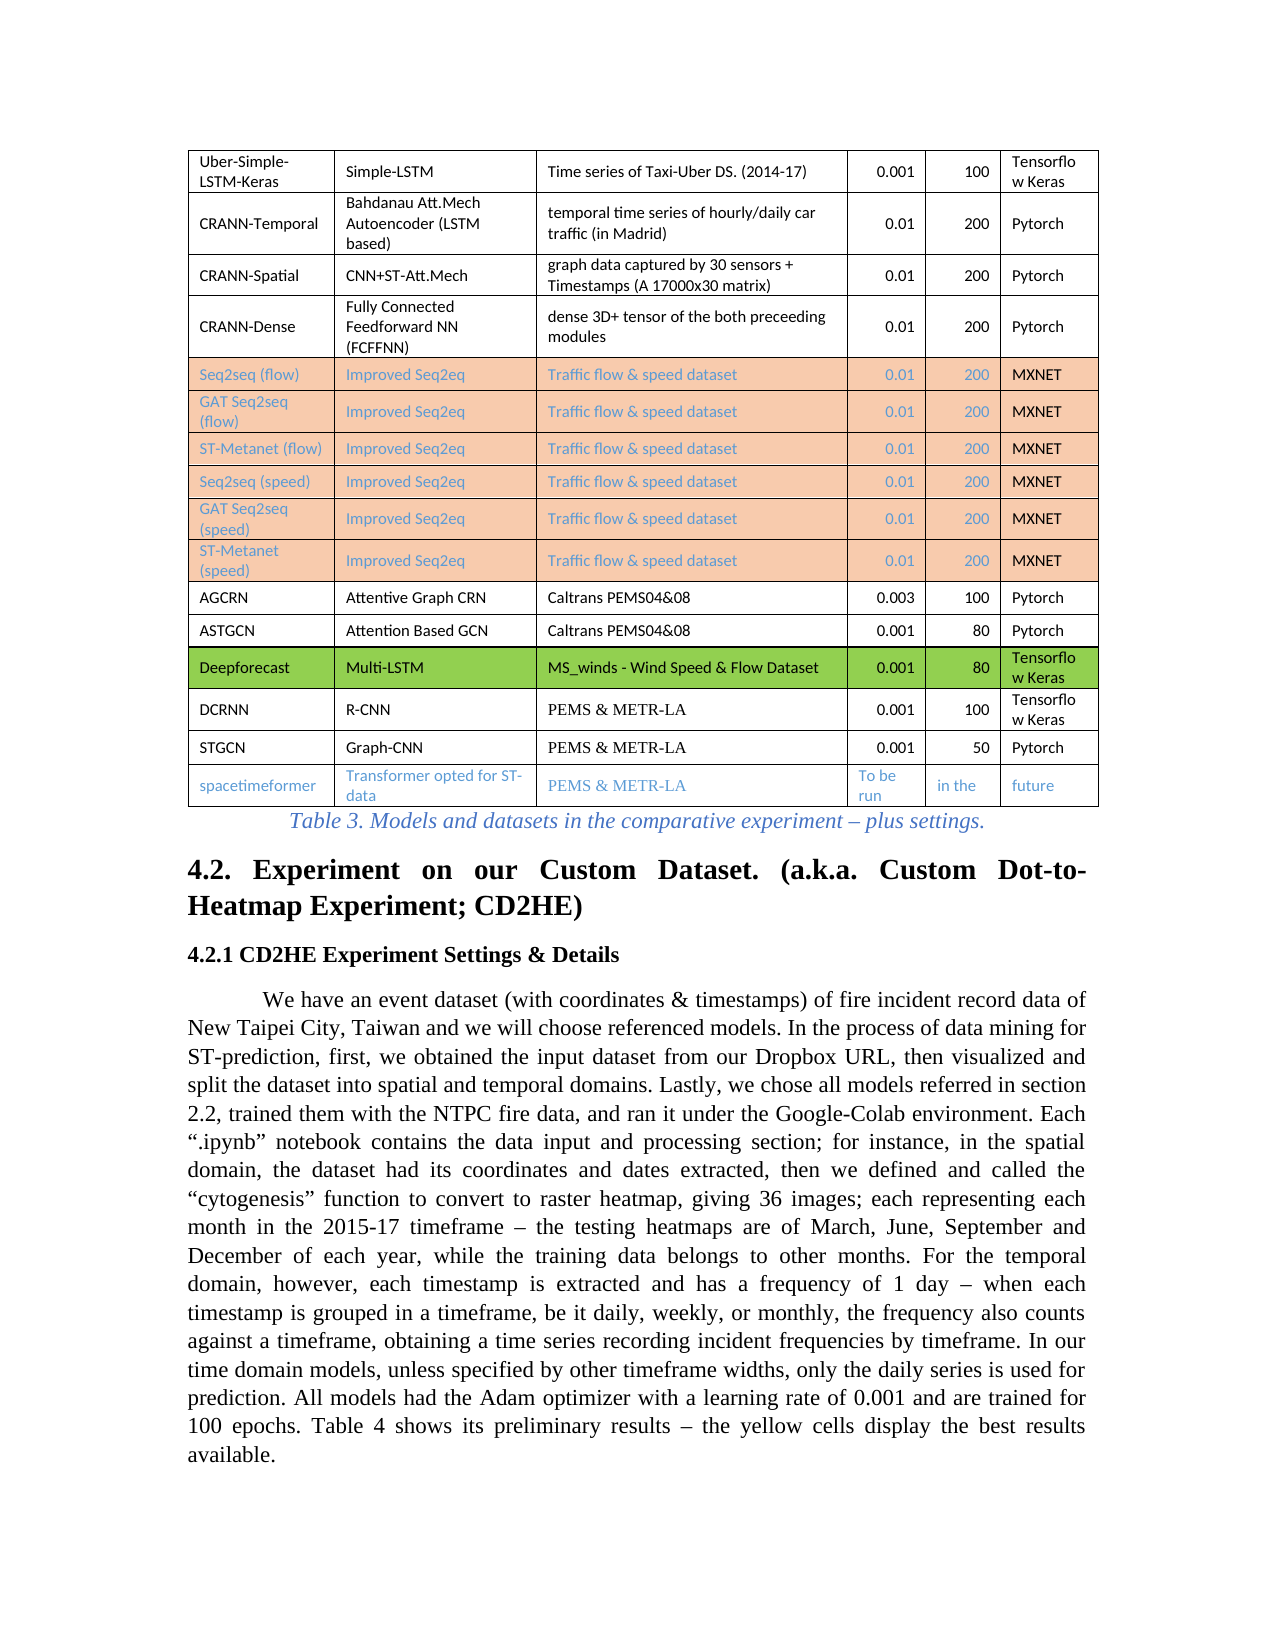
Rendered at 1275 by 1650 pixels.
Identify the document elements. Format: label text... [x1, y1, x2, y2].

table_cell Improved Seq2eq [335, 466, 536, 497]
table_cell GAT Seq2seq (flow) [189, 391, 334, 432]
table_cell MXNET [1001, 433, 1098, 464]
table_cell CRANN-Dense [189, 296, 334, 357]
table_cell 0.003 [848, 582, 925, 613]
table_cell STGCN [189, 731, 334, 764]
table_cell Improved Seq2eq [335, 433, 536, 464]
table_cell MXNET [1001, 358, 1098, 390]
table_cell ASTGCN [189, 615, 334, 646]
table_cell 0.001 [848, 731, 925, 764]
table_cell PEMS & METR-LA [537, 731, 847, 764]
table_cell Traffic flow & speed dataset [537, 540, 847, 581]
table_cell temporal time series of hourly/daily car traffic (in Madrid) [537, 193, 847, 254]
table_cell Tensorflow Keras [1001, 689, 1098, 730]
table_cell Time series of Taxi-Uber DS. (2014-17) [537, 151, 847, 192]
table_cell 0.001 [848, 615, 925, 646]
table_cell Traffic flow & speed dataset [537, 433, 847, 464]
table_cell MXNET [1001, 391, 1098, 432]
table_cell Tensorflow Keras [1001, 151, 1098, 192]
table_cell 0.01 [848, 193, 925, 254]
table_cell 0.01 [848, 391, 925, 432]
text We have an event dataset (with coordinates & timestamps) of fire incident record data of New Taipei City, Taiwan and we will choose referenced models. In the process of data mining for ST-prediction, first, we obtained the input dataset from our Dropbox URL, then visualized and split the dataset into spatial and temporal domains. Lastly, we chose all models referred in section 2.2, trained them with the NTPC fire data, and ran it under the Google-Colab environment. Each “.ipynb” notebook contains the data input and processing section; for instance, in the spatial domain, the dataset had its coordinates and dates extracted, then we defined and called the “cytogenesis” function to convert to raster heatmap, giving 36 images; each representing each month in the 2015-17 timeframe – the testing heatmaps are of March, June, September and December of each year, while the training data belongs to other months. For the temporal domain, however, each timestamp is extracted and has a frequency of 1 day – when each timestamp is grouped in a timeframe, be it daily, weekly, or monthly, the frequency also counts against a timeframe, obtaining a time series recording incident frequencies by timeframe. In our time domain models, unless specified by other timeframe widths, only the daily series is used for prediction. All models had the Adam optimizer with a learning rate of 0.001 and are trained for 100 epochs. Table 4 shows its preliminary results – the yellow cells display the best results available. [187, 986, 1087, 1467]
table_cell 80 [926, 648, 1000, 688]
table_cell 0.01 [848, 358, 925, 390]
table_cell ST-Metanet (flow) [189, 433, 334, 464]
table_cell PEMS & METR-LA [537, 689, 847, 730]
table_cell 200 [926, 466, 1000, 497]
table_cell Uber-Simple-LSTM-Keras [189, 151, 334, 192]
table_cell Improved Seq2eq [335, 358, 536, 390]
table_cell Seq2seq (speed) [189, 466, 334, 497]
table_cell MXNET [1001, 466, 1098, 497]
text 4.2.1 CD2HE Experiment Settings & Details [187, 941, 1087, 967]
table_cell 0.01 [848, 255, 925, 295]
table_cell MXNET [1001, 499, 1098, 539]
table_cell 200 [926, 358, 1000, 390]
table_cell 200 [926, 391, 1000, 432]
table_cell Traffic flow & speed dataset [537, 499, 847, 539]
table_cell future [1001, 765, 1098, 806]
table_cell Transformer opted for ST-data [335, 765, 536, 806]
table_cell DCRNN [189, 689, 334, 730]
table_cell in the [926, 765, 1000, 806]
table_cell Improved Seq2eq [335, 499, 536, 539]
table_cell Improved Seq2eq [335, 540, 536, 581]
table_cell Fully Connected Feedforward NN (FCFFNN) [335, 296, 536, 357]
table_cell Tensorflow Keras [1001, 648, 1098, 688]
table_cell 200 [926, 193, 1000, 254]
table_cell ST-Metanet (speed) [189, 540, 334, 581]
table_cell Graph-CNN [335, 731, 536, 764]
table_cell Traffic flow & speed dataset [537, 466, 847, 497]
table_cell 100 [926, 689, 1000, 730]
table_cell Multi-LSTM [335, 648, 536, 688]
table_cell graph data captured by 30 sensors + Timestamps (A 17000x30 matrix) [537, 255, 847, 295]
table_cell Attentive Graph CRN [335, 582, 536, 613]
table_cell Pytorch [1001, 255, 1098, 295]
table_cell 0.01 [848, 296, 925, 357]
table_cell Pytorch [1001, 582, 1098, 613]
table_cell 100 [926, 582, 1000, 613]
table_cell 50 [926, 731, 1000, 764]
table_cell 0.001 [848, 648, 925, 688]
table_cell CRANN-Temporal [189, 193, 334, 254]
table_cell MS_winds - Wind Speed & Flow Dataset [537, 648, 847, 688]
table_cell 200 [926, 433, 1000, 464]
table_cell MXNET [1001, 540, 1098, 581]
table_cell Traffic flow & speed dataset [537, 391, 847, 432]
table_cell 0.01 [848, 433, 925, 464]
table_cell 0.001 [848, 151, 925, 192]
table_cell PEMS & METR-LA [537, 765, 847, 806]
table_cell Pytorch [1001, 193, 1098, 254]
table_cell R-CNN [335, 689, 536, 730]
table_cell Deepforecast [189, 648, 334, 688]
table_cell 100 [926, 151, 1000, 192]
table_cell Attention Based GCN [335, 615, 536, 646]
table_cell 200 [926, 540, 1000, 581]
table_cell Seq2seq (flow) [189, 358, 334, 390]
text 4.2. Experiment on our Custom Dataset. (a.k.a. Custom Dot-to-Heatmap Experiment; CD2HE) [187, 852, 1087, 922]
table_cell 0.01 [848, 540, 925, 581]
table_cell Caltrans PEMS04&08 [537, 582, 847, 613]
table_cell Pytorch [1001, 615, 1098, 646]
table_cell 0.001 [848, 689, 925, 730]
table_cell To be run [848, 765, 925, 806]
table_cell 0.01 [848, 466, 925, 497]
table_cell Pytorch [1001, 296, 1098, 357]
table_cell Improved Seq2eq [335, 391, 536, 432]
table_cell Traffic flow & speed dataset [537, 358, 847, 390]
table_cell Simple-LSTM [335, 151, 536, 192]
table_cell spacetimeformer [189, 765, 334, 806]
table_cell 200 [926, 255, 1000, 295]
text Table 3. Models and datasets in the comparative experiment – plus settings. [187, 807, 1087, 833]
table_cell 200 [926, 296, 1000, 357]
table_cell 80 [926, 615, 1000, 646]
table_cell dense 3D+ tensor of the both preceeding modules [537, 296, 847, 357]
table_cell AGCRN [189, 582, 334, 613]
table_cell 200 [926, 499, 1000, 539]
table_cell GAT Seq2seq (speed) [189, 499, 334, 539]
table_cell CNN+ST-Att.Mech [335, 255, 536, 295]
table_cell Caltrans PEMS04&08 [537, 615, 847, 646]
table_cell Pytorch [1001, 731, 1098, 764]
table_cell Bahdanau Att.Mech Autoencoder (LSTM based) [335, 193, 536, 254]
table_cell CRANN-Spatial [189, 255, 334, 295]
table_cell 0.01 [848, 499, 925, 539]
